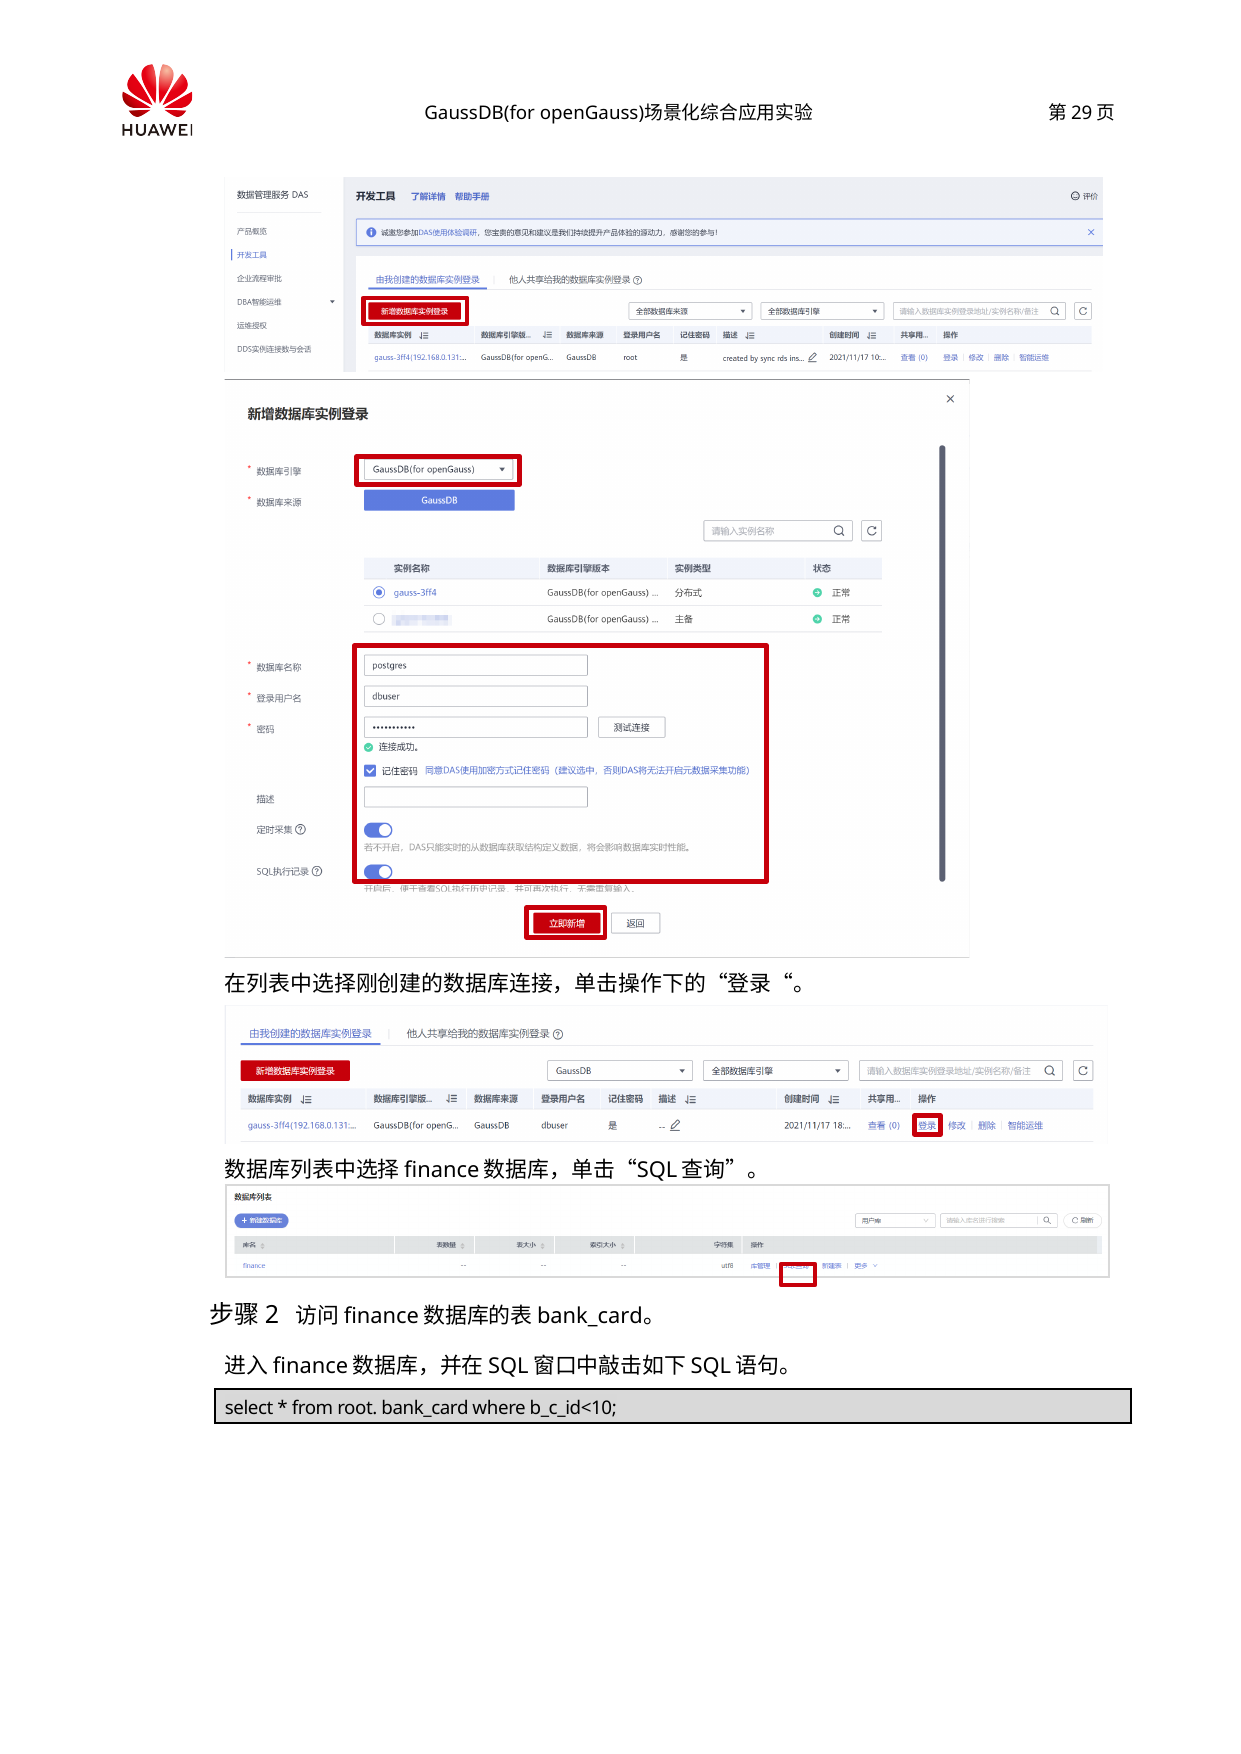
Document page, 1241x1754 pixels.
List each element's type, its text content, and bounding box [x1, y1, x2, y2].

picture [227, 1186, 1108, 1276]
picture [224, 177, 1103, 372]
picture [783, 1266, 813, 1276]
text 在列表中选择刚创建的数据库连接，单击操作下的“登录“。 [224, 966, 1122, 997]
text 访问finance数据库的表bank_card。 [279, 1295, 1122, 1331]
text select * from root. bank_card where b_c_id<10; [216, 1390, 1130, 1422]
picture [224, 1005, 1108, 1144]
text 进入finance数据库，并在SQL窗口中敲击如下SQL语句。 [224, 1348, 1122, 1379]
picture [122, 64, 193, 136]
picture [224, 379, 970, 958]
